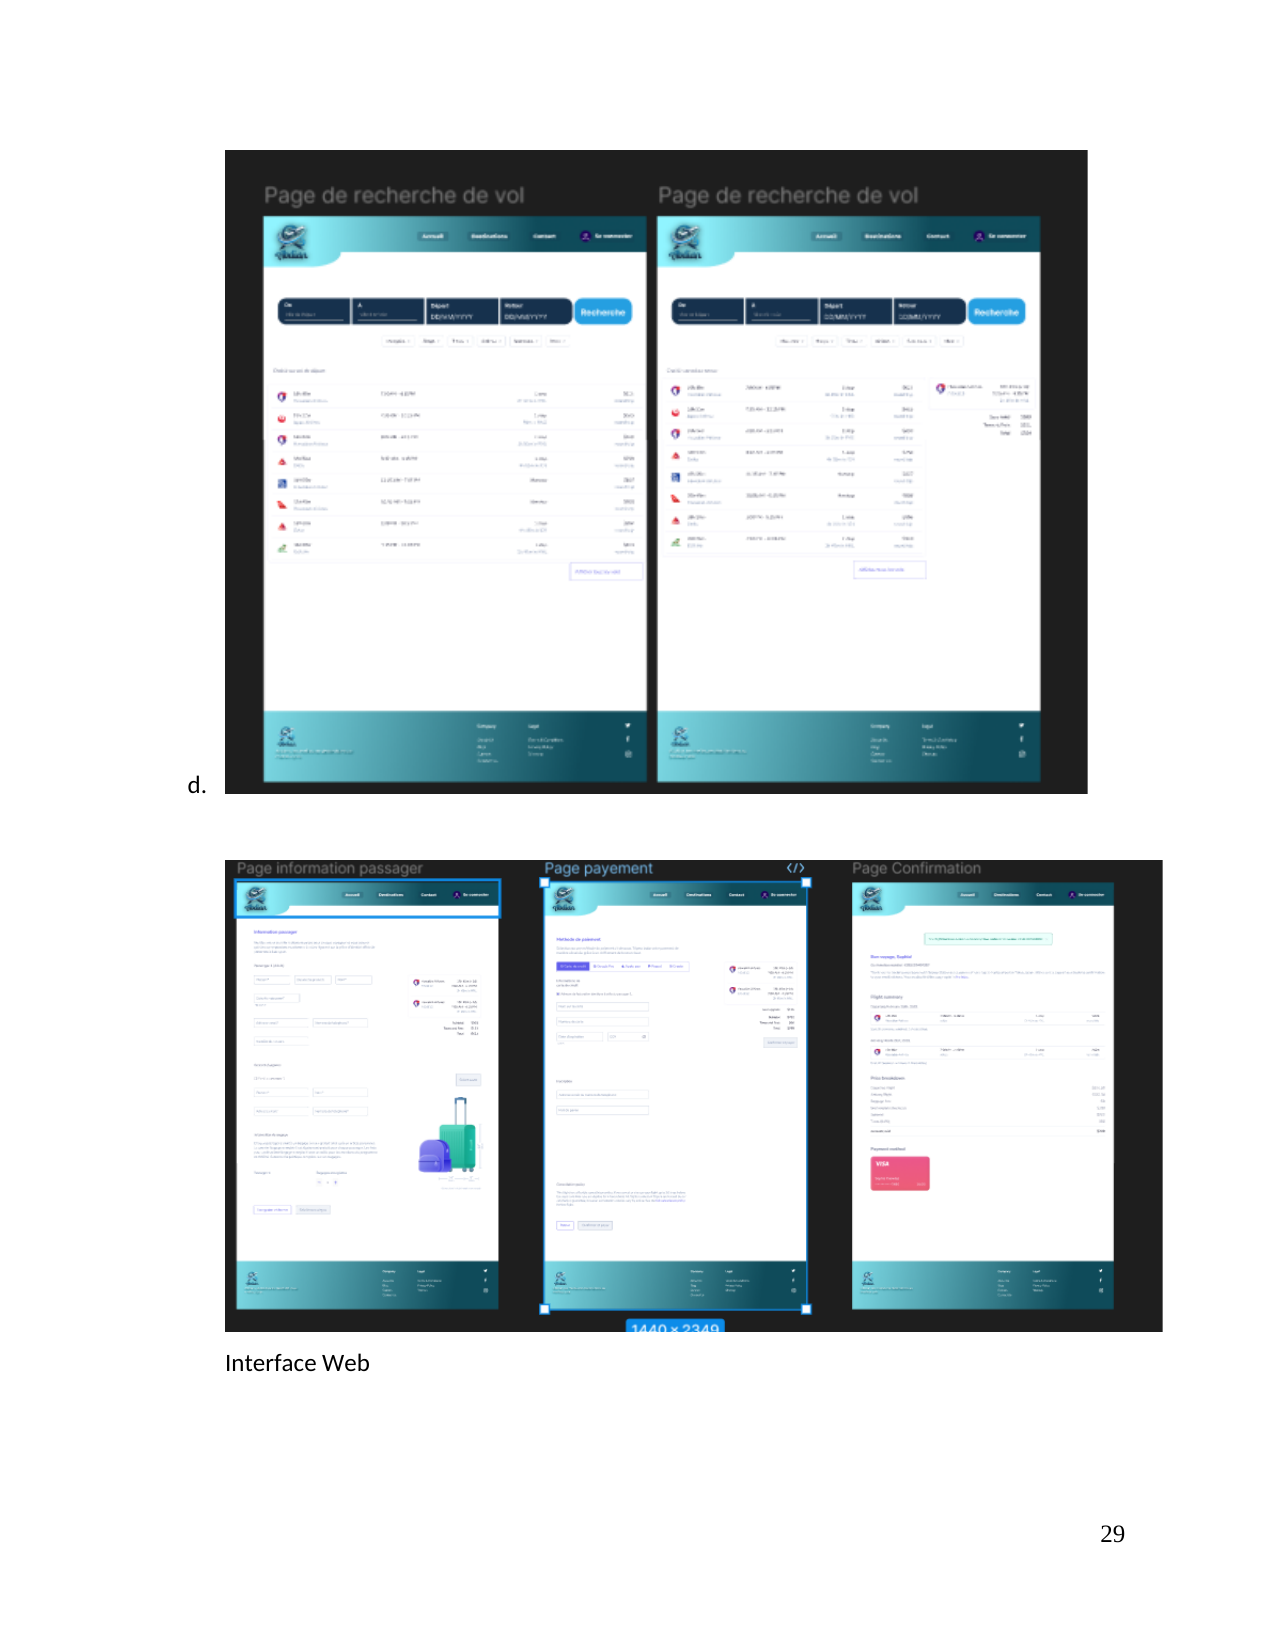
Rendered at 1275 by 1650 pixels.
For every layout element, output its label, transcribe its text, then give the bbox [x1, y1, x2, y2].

picture [225, 860, 1163, 1332]
picture [225, 150, 1088, 794]
